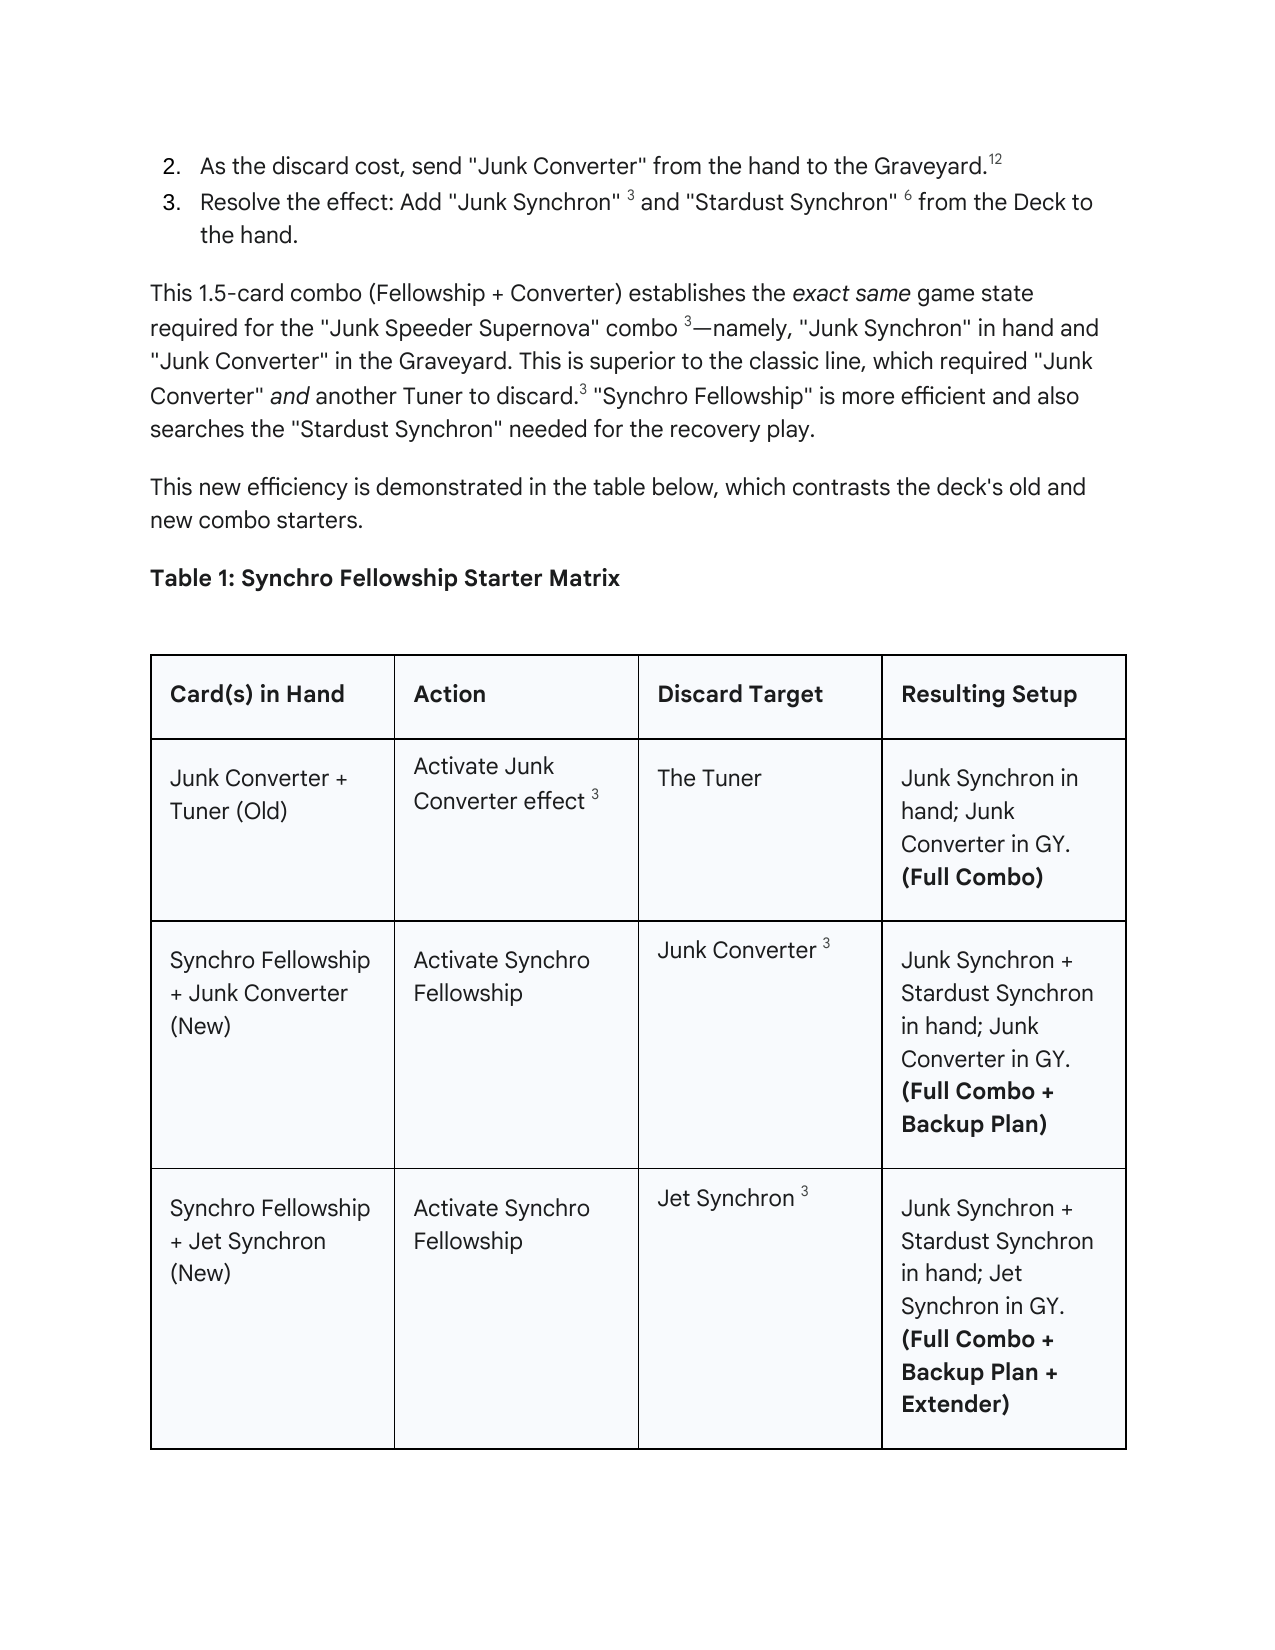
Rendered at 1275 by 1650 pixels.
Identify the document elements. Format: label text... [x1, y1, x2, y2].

table_header Discard Target [639, 656, 881, 738]
table_cell Junk Converter + Tuner (Old) [152, 740, 394, 920]
text This new efficiency is demonstrated in the table below, which contrasts the deck's old and new combo starters. [150, 473, 1125, 535]
table_cell Junk Converter 3 [639, 922, 881, 1168]
table_cell Synchro Fellowship + Junk Converter (New) [152, 922, 394, 1168]
text This 1.5-card combo (Fellowship + Converter) establishes the exact same game state required for the "Junk Speeder Supernova" combo 3—namely, "Junk Synchron" in hand and "Junk Converter" in the Graveyard. This is superior to the classic line, which required "Junk Converter" and another Tuner to discard.3 "Synchro Fellowship" is more efficient and also searches the "Stardust Synchron" needed for the recovery play. [150, 279, 1125, 444]
text Table 1: Synchro Fellowship Starter Matrix [150, 564, 1125, 592]
table_cell Activate Synchro Fellowship [395, 922, 638, 1168]
table_cell Jet Synchron 3 [639, 1169, 881, 1448]
table_cell Junk Synchron in hand; Junk Converter in GY. (Full Combo) [883, 740, 1125, 920]
table_header Resulting Setup [883, 656, 1125, 738]
table_header Card(s) in Hand [152, 656, 394, 738]
list As the discard cost, send "Junk Converter" from the hand to the Graveyard.12 [162, 150, 1125, 181]
table_cell Activate Synchro Fellowship [395, 1169, 638, 1448]
table_cell Junk Synchron + Stardust Synchron in hand; Jet Synchron in GY. (Full Combo + Backup Plan + Extender) [883, 1169, 1125, 1448]
table_cell Activate Junk Converter effect 3 [395, 740, 638, 920]
table_cell Junk Synchron + Stardust Synchron in hand; Junk Converter in GY. (Full Combo + Backup Plan) [883, 922, 1125, 1168]
table_cell The Tuner [639, 740, 881, 920]
table_cell Synchro Fellowship + Jet Synchron (New) [152, 1169, 394, 1448]
list Resolve the effect: Add "Junk Synchron" 3 and "Stardust Synchron" 6 from the Deck to the hand. [162, 186, 1125, 250]
table_header Action [395, 656, 638, 738]
